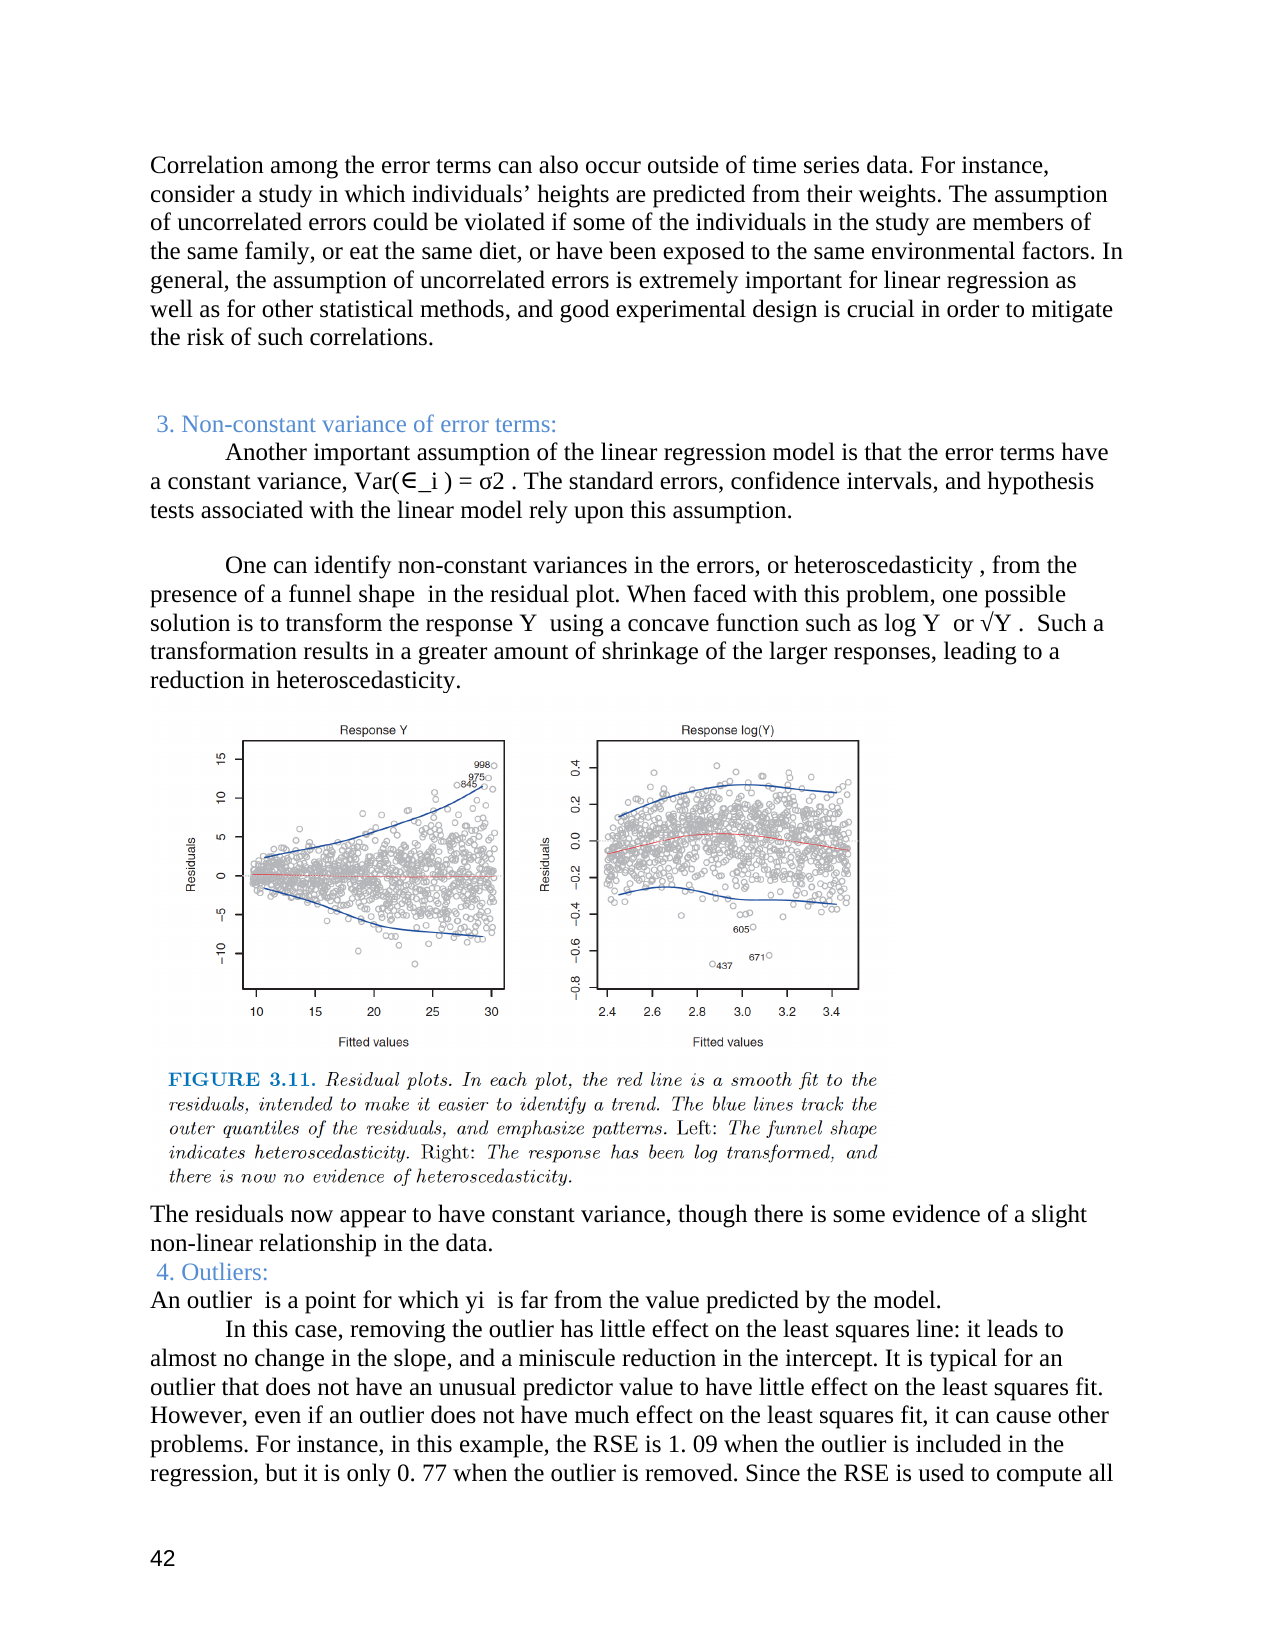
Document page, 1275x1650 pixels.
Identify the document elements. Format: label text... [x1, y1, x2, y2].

text The residuals now appear to have constant variance, though there is some evidence of a slight non-linear relationship in the data. [150, 1199, 1125, 1257]
text An outlier is a point for which yi is far from the value predicted by the model. [150, 1285, 1125, 1314]
text 3. Non-constant variance of error terms: [150, 409, 1125, 437]
text Another important assumption of the linear regression model is that the error terms have a constant variance, Var(_i ) = σ2 . The standard errors, confidence intervals, and hypothesis tests associated with the linear model rely upon this assumption. [150, 437, 1125, 524]
text 4. Outliers: [150, 1257, 1125, 1285]
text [150, 1314, 1125, 1487]
text Correlation among the error terms can also occur outside of time series data. For instance, consider a study in which individuals’ heights are predicted from their weights. The assumption of uncorrelated errors could be violated if some of the individuals in the study are members of the same family, or eat the same diet, or have been exposed to the same environmental factors. In general, the assumption of uncorrelated errors is extremely important for linear regression as well as for other statistical methods, and good experimental design is crucial in order to mitigate the risk of such correlations. [150, 150, 1125, 351]
picture [150, 693, 901, 1199]
text One can identify non-constant variances in the errors, or heteroscedasticity , from the presence of a funnel shape in the residual plot. When faced with this problem, one possible solution is to transform the response Y using a concave function such as log Y or √Y . Such a transformation results in a greater amount of shrinkage of the larger responses, leading to a reduction in heteroscedasticity. [150, 550, 1125, 694]
